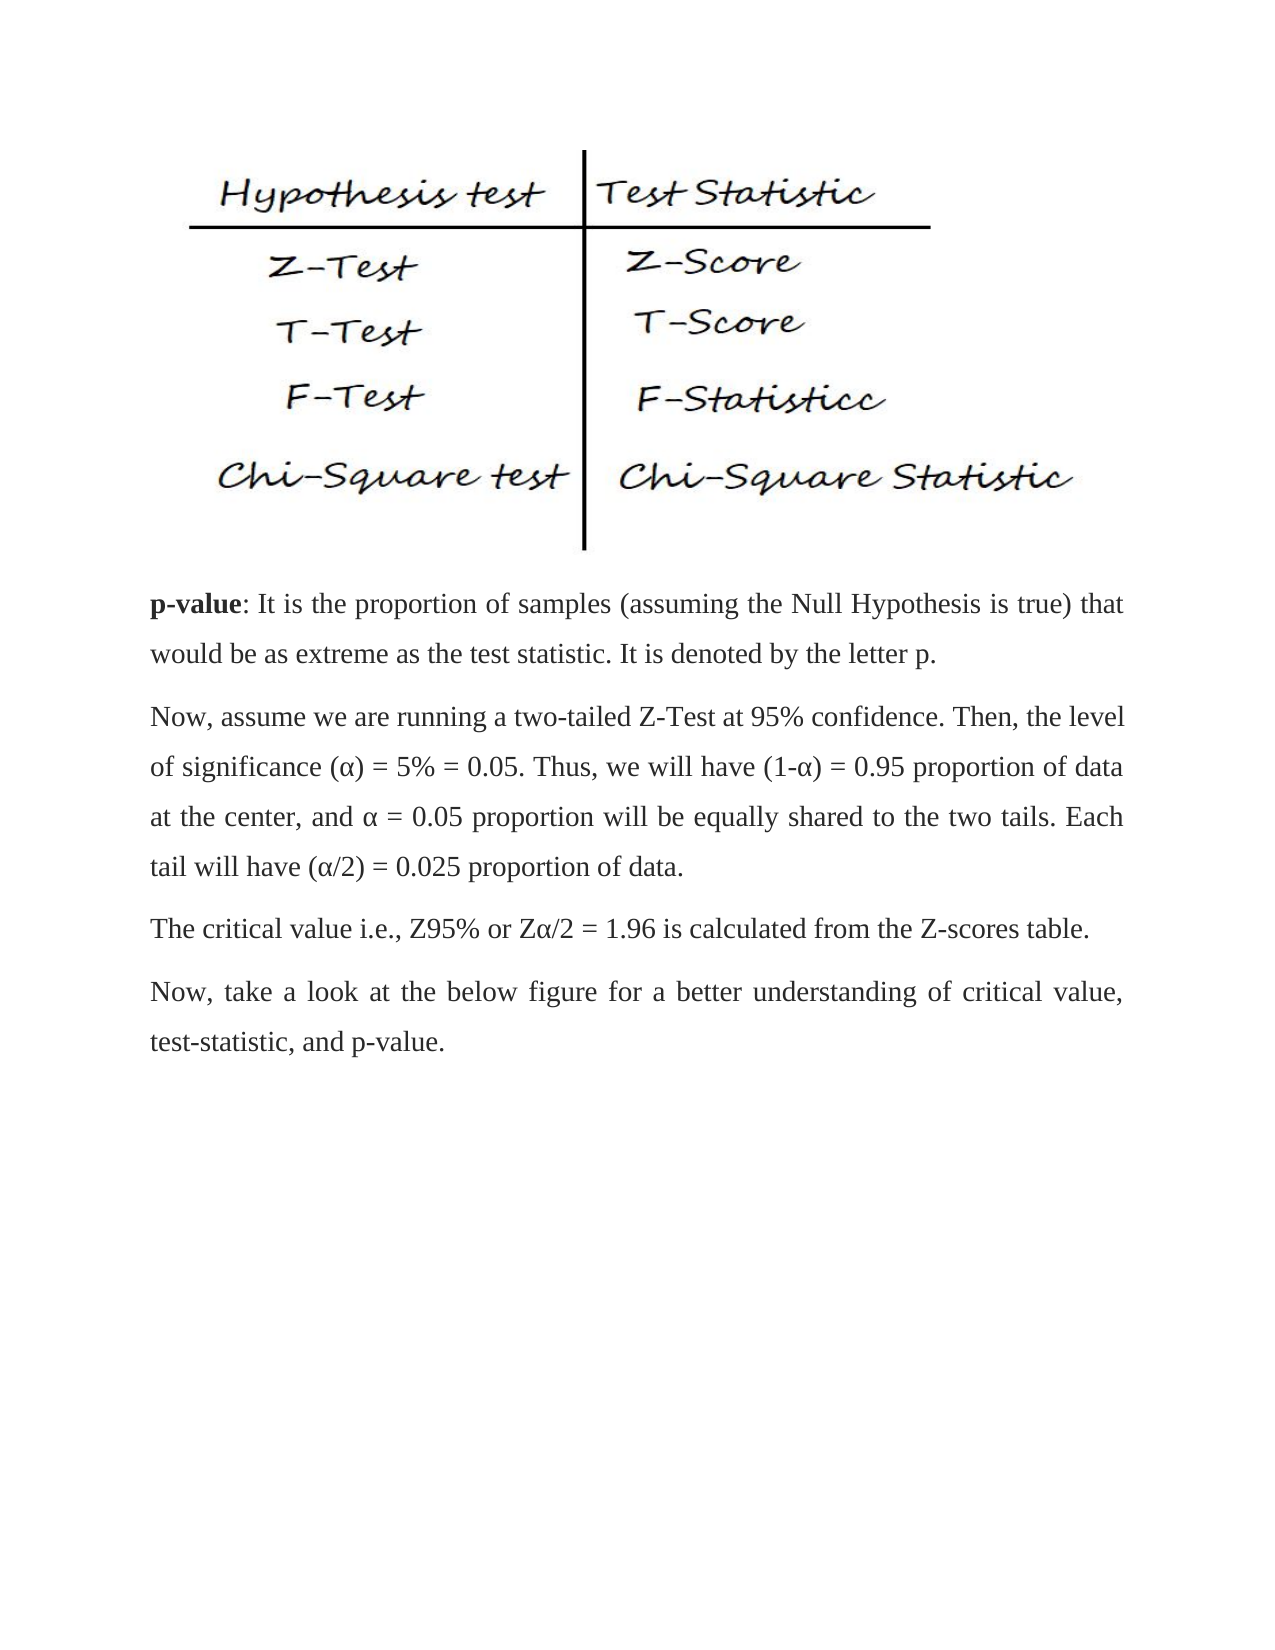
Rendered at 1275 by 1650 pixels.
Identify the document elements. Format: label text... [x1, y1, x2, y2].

picture [150, 150, 1125, 558]
text The critical value i.e., Z95% or Zα/2 = 1.96 is calculated from the Z-scores table. [150, 895, 1125, 945]
text Now, take a look at the below figure for a better understanding of critical value, test-statistic, and p-value. [150, 957, 1125, 1057]
text p-value: It is the proportion of samples (assuming the Null Hypothesis is true) that would be as extreme as the test statistic. It is denoted by the letter p. [150, 570, 1125, 670]
text Now, assume we are running a two-tailed Z-Test at 95% confidence. Then, the level of significance (α) = 5% = 0.05. Thus, we will have (1-α) = 0.95 proportion of data at the center, and α = 0.05 proportion will be equally shared to the two tails. Each tail will have (α/2) = 0.025 proportion of data. [150, 682, 1125, 882]
